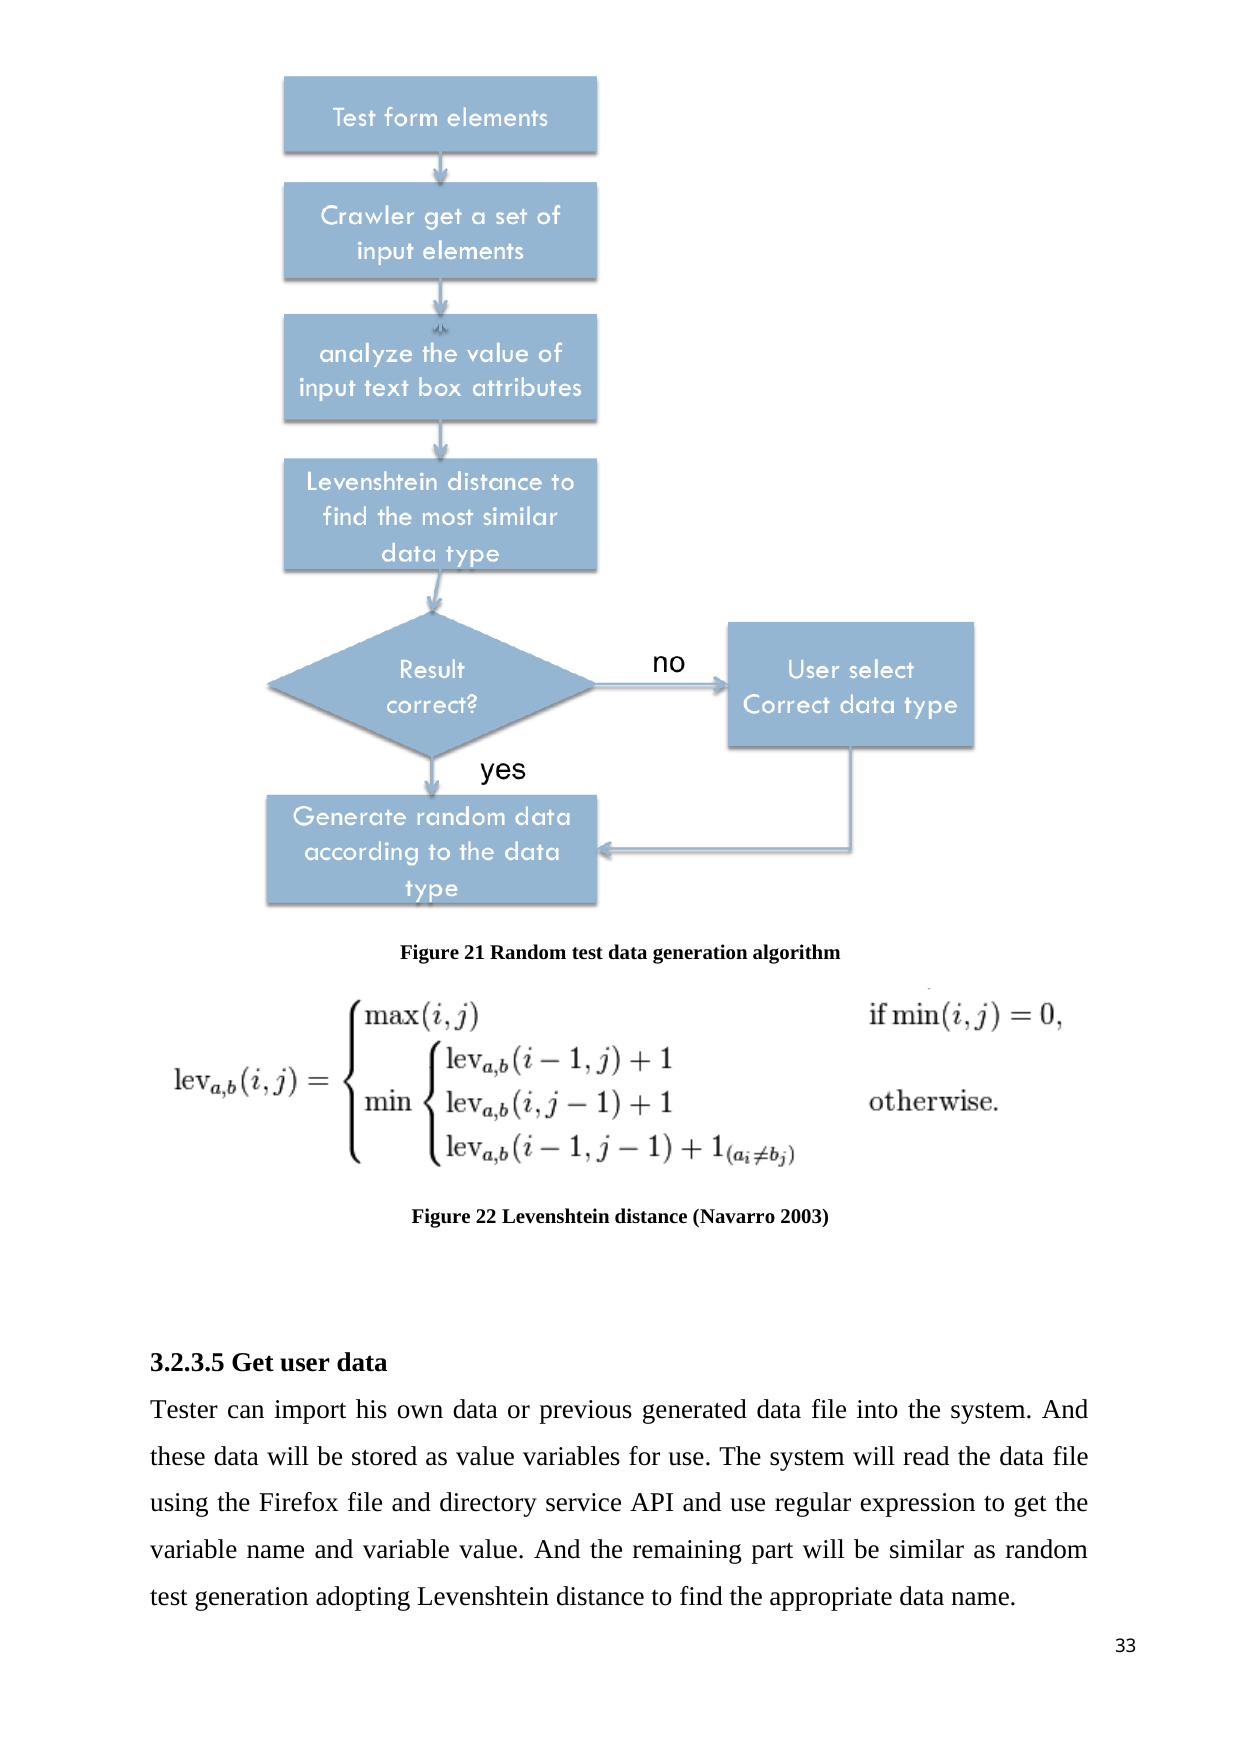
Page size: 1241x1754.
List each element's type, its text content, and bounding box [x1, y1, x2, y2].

text Figure 21 Random test data generation algorithm [150, 940, 1090, 964]
text Tester can import his own data or previous generated data file into the system. And these data will be stored as value variables for use. The system will read the data file using the Firefox file and directory service API and use regular expression to get the variable name and variable value. And the remaining part will be similar as random test generation adopting Levenshtein distance to find the appropriate data name. [150, 1393, 1090, 1611]
picture [150, 988, 1090, 1179]
text Figure 22 Levenshtein distance (Navarro 2003) [150, 1204, 700, 1228]
picture [262, 75, 979, 915]
subtitle 3.2.3.5 Get user data [150, 1346, 1090, 1377]
text Figure 22 Levenshtein distance (Navarro 2003) [822, 1204, 1090, 1228]
